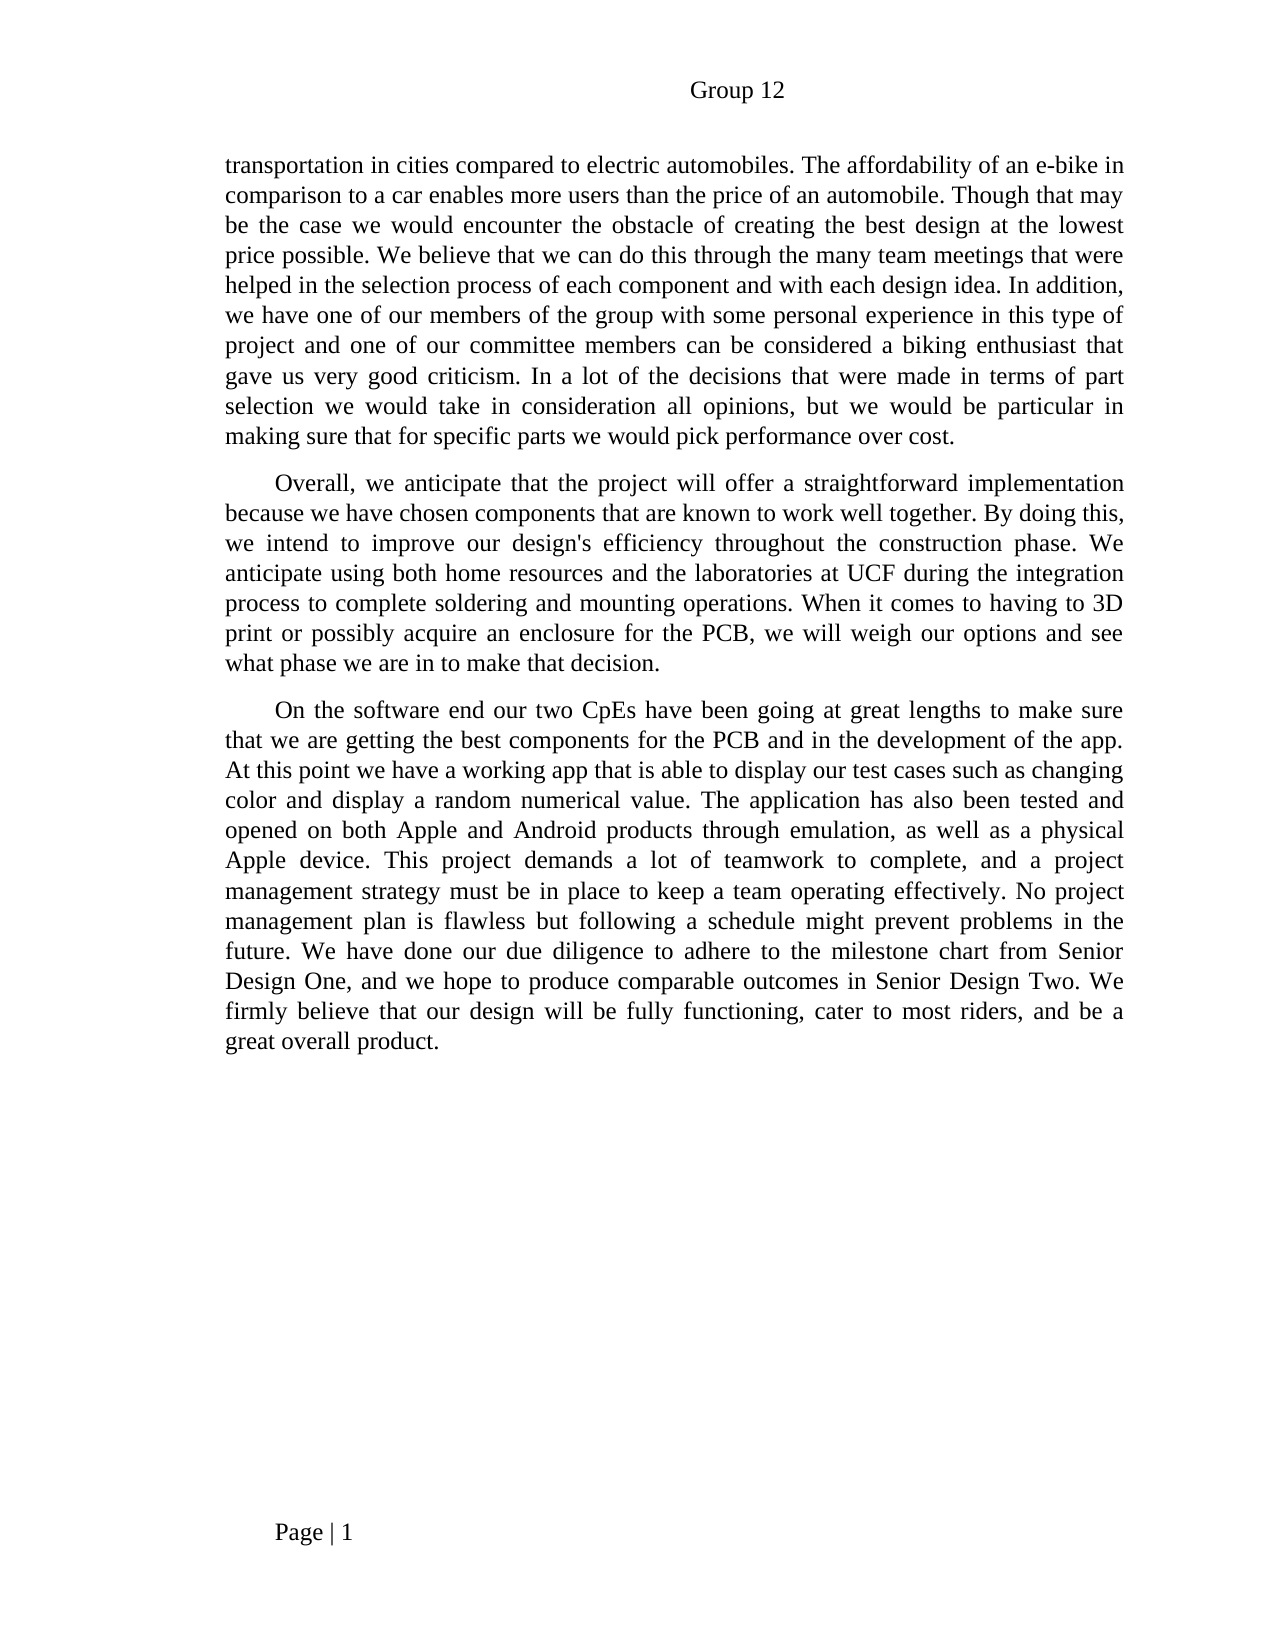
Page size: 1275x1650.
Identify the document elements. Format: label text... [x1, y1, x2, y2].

text On the software end our two CpEs have been going at great lengths to make sure that we are getting the best components for the PCB and in the development of the app. At this point we have a working app that is able to display our test cases such as changing color and display a random numerical value. The application has also been tested and opened on both Apple and Android products through emulation, as well as a physical Apple device. This project demands a lot of teamwork to complete, and a project management strategy must be in place to keep a team operating effectively. No project management plan is flawless but following a schedule might prevent problems in the future. We have done our due diligence to adhere to the milestone chart from Senior Design One, and we hope to produce comparable outcomes in Senior Design Two. We firmly believe that our design will be fully functioning, cater to most riders, and be a great overall product. [225, 695, 1125, 1055]
text Overall, we anticipate that the project will offer a straightforward implementation because we have chosen components that are known to work well together. By doing this, we intend to improve our design's efficiency throughout the construction phase. We anticipate using both home resources and the laboratories at UCF during the integration process to complete soldering and mounting operations. When it comes to having to 3D print or possibly acquire an enclosure for the PCB, we will weigh our options and see what phase we are in to make that decision. [225, 468, 1125, 677]
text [225, 150, 1125, 450]
